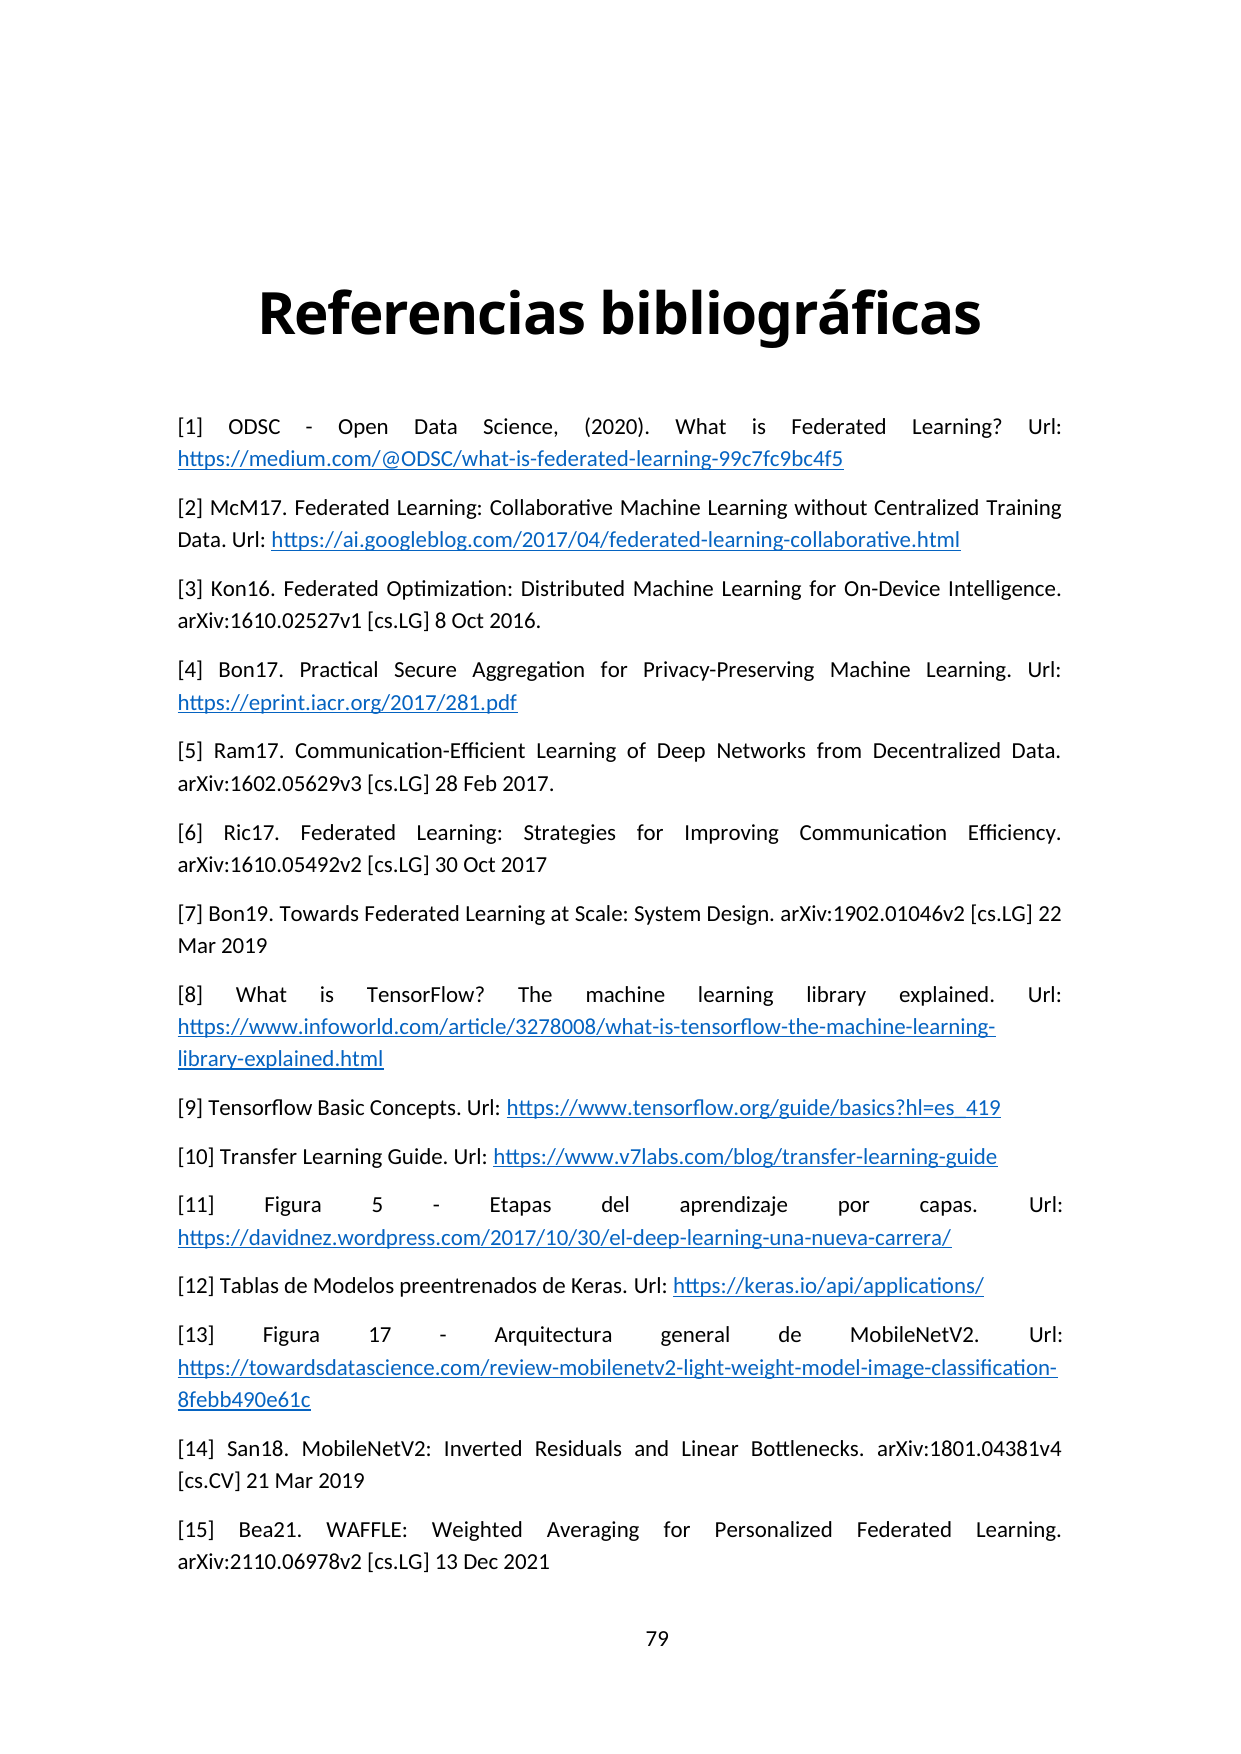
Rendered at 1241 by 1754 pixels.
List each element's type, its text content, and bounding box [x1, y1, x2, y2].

text [2] McM17. Federated Learning: Collaborative Machine Learning without Centralized Training Data. Url: https://ai.googleblog.com/2017/04/federated-learning-collaborative.html [177, 493, 1063, 554]
text [9] Tensorflow Basic Concepts. Url: https://www.tensorflow.org/guide/basics?hl=es_419 [177, 1093, 1063, 1121]
text [1] ODSC - Open Data Science, (2020). What is Federated Learning? Url: https://medium.com/@ODSC/what-is-federated-learning-99c7fc9bc4f5 [177, 412, 1063, 473]
text [14] San18. MobileNetV2: Inverted Residuals and Linear Bottlenecks. arXiv:1801.04381v4 [cs.CV] 21 Mar 2019 [177, 1434, 1063, 1494]
text [5] Ram17. Communication-Efficient Learning of Deep Networks from Decentralized Data. arXiv:1602.05629v3 [cs.LG] 28 Feb 2017. [177, 737, 1063, 797]
title Referencias bibliográficas [177, 272, 1063, 352]
text [11] Figura 5 - Etapas del aprendizaje por capas. Url: https://davidnez.wordpress.com/2017/10/30/el-deep-learning-una-nueva-carrera/ [177, 1191, 1063, 1251]
text [7] Bon19. Towards Federated Learning at Scale: System Design. arXiv:1902.01046v2 [cs.LG] 22 Mar 2019 [177, 899, 1063, 959]
text [4] Bon17. Practical Secure Aggregation for Privacy-Preserving Machine Learning. Url: https://eprint.iacr.org/2017/281.pdf [177, 656, 1063, 716]
text [10] Transfer Learning Guide. Url: https://www.v7labs.com/blog/transfer-learning-guide [177, 1142, 1063, 1170]
text [3] Kon16. Federated Optimization: Distributed Machine Learning for On-Device Intelligence. arXiv:1610.02527v1 [cs.LG] 8 Oct 2016. [177, 574, 1063, 635]
text [12] Tablas de Modelos preentrenados de Keras. Url: https://keras.io/api/applications/ [177, 1272, 1063, 1300]
text [6] Ric17. Federated Learning: Strategies for Improving Communication Efficiency. arXiv:1610.05492v2 [cs.LG] 30 Oct 2017 [177, 818, 1063, 878]
text [15] Bea21. WAFFLE: Weighted Averaging for Personalized Federated Learning. arXiv:2110.06978v2 [cs.LG] 13 Dec 2021 [177, 1515, 1063, 1575]
text [13] Figura 17 - Arquitectura general de MobileNetV2. Url: https://towardsdatascience.com/review-mobilenetv2-light-weight-model-image-classification-8febb490e61c [177, 1321, 1063, 1413]
text [8] What is TensorFlow? The machine learning library explained. Url: https://www.infoworld.com/article/3278008/what-is-tensorflow-the-machine-learning-library-explained.html [177, 980, 1063, 1072]
